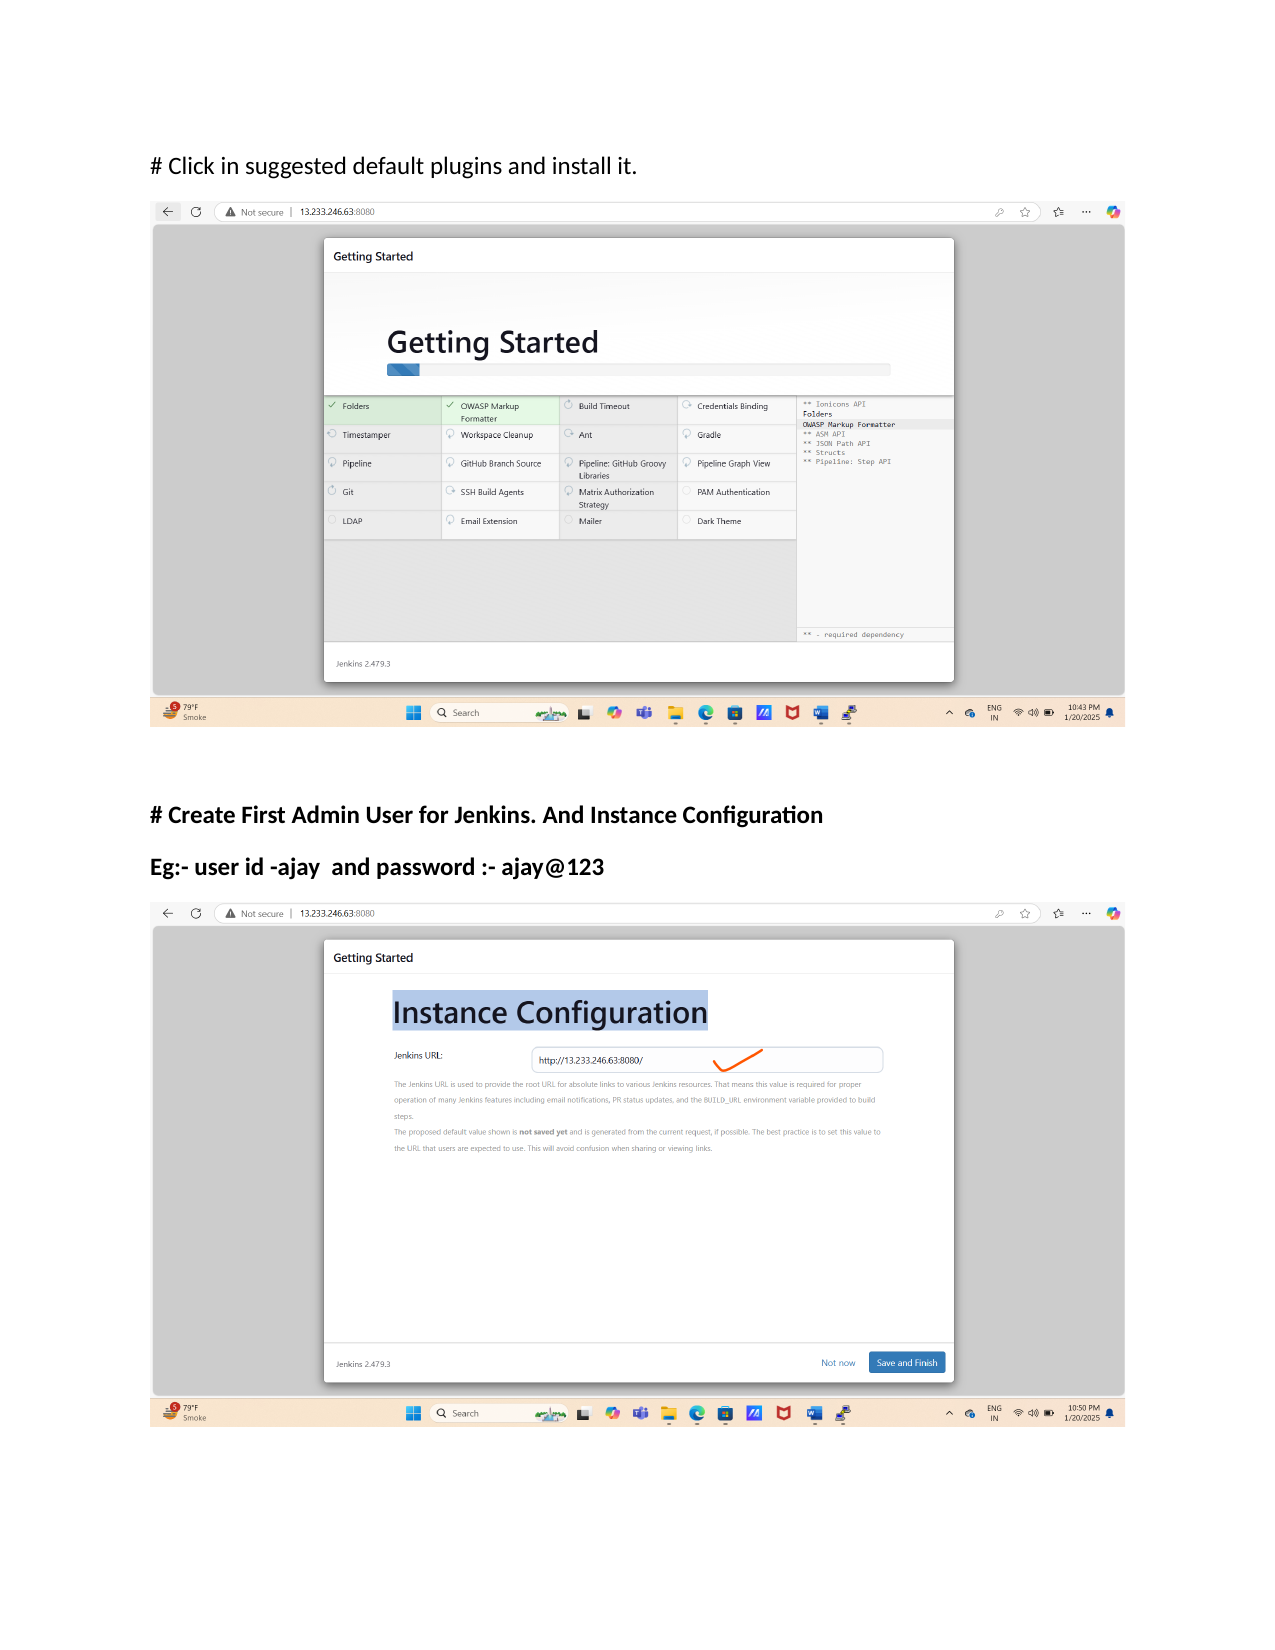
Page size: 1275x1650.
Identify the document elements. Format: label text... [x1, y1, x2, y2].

text # Click in suggested default plugins and install it. [150, 150, 1125, 181]
text # Create First Admin User for Jenkins. And Instance Configuration [150, 799, 1125, 829]
picture [150, 201, 1125, 727]
text Eg:- user id -ajay and password :- ajay@123 [150, 851, 1125, 881]
picture [150, 902, 1125, 1427]
